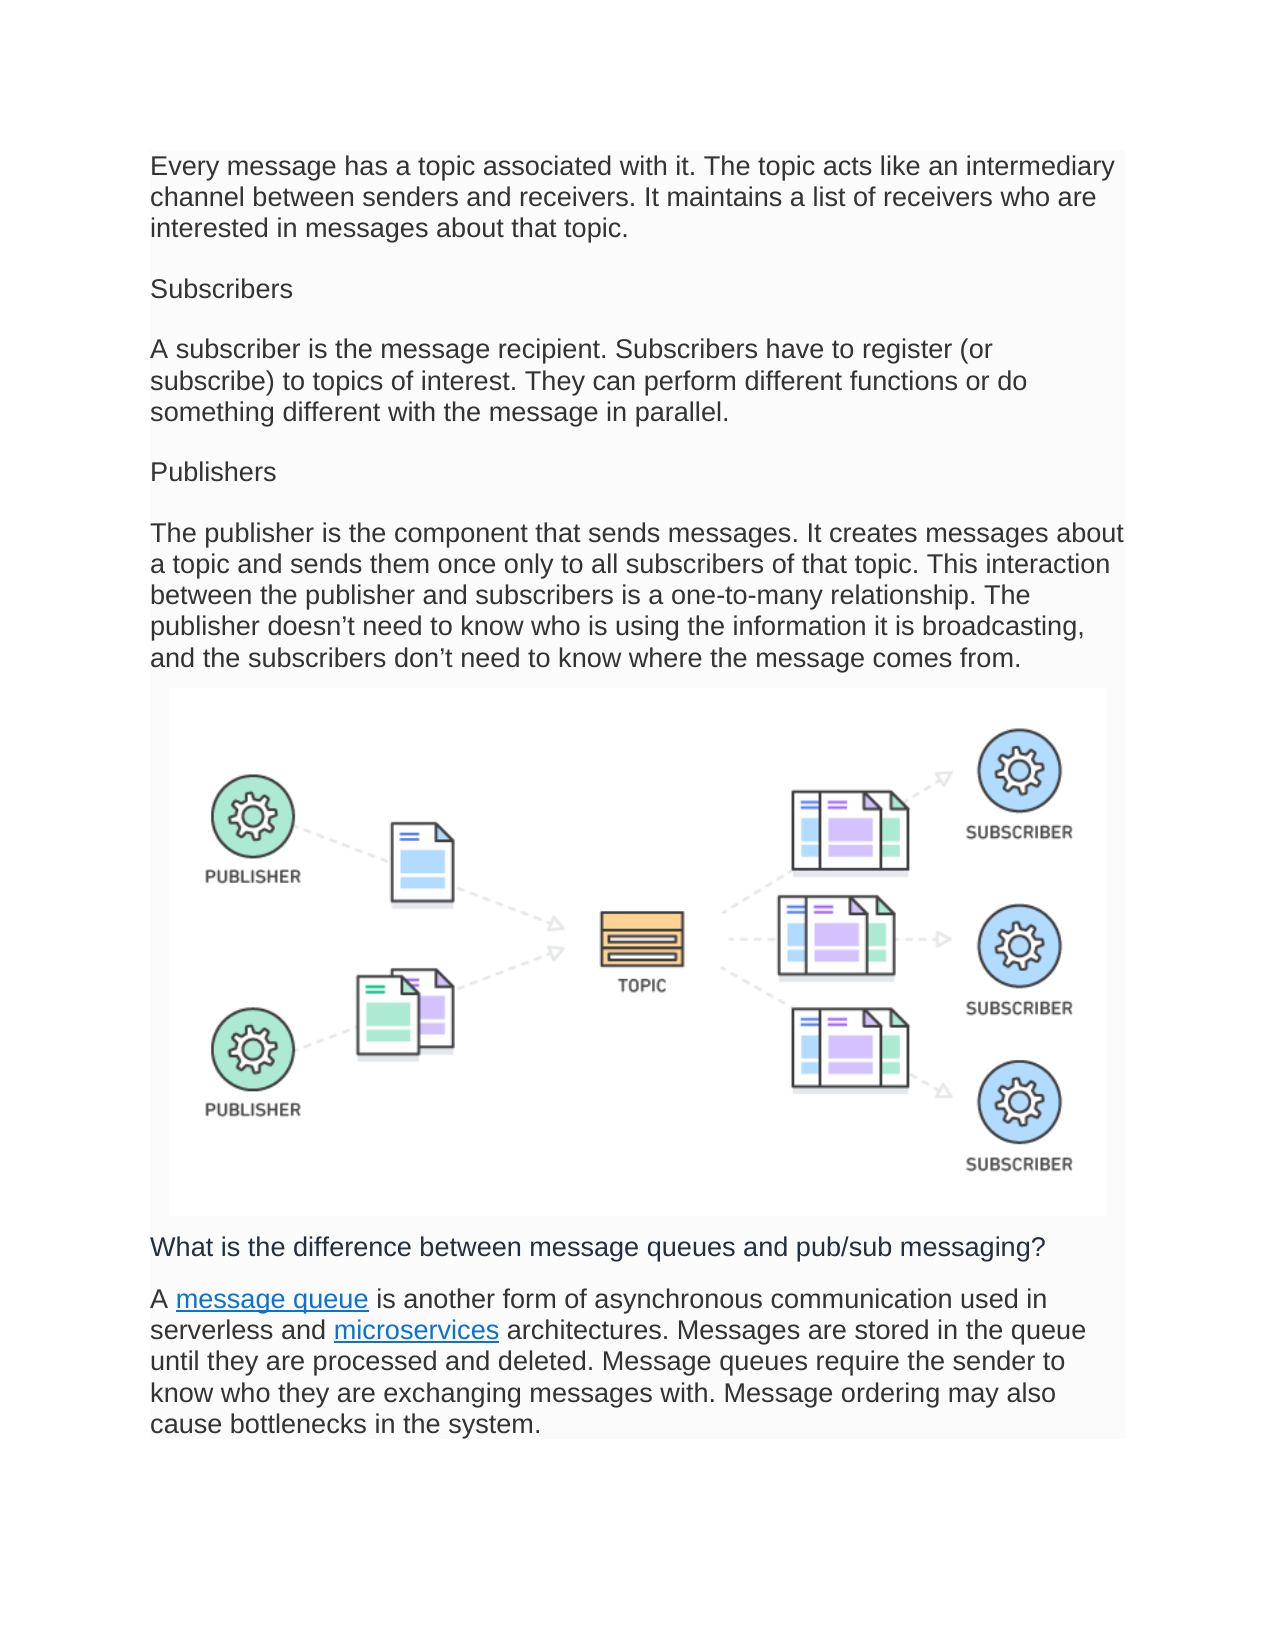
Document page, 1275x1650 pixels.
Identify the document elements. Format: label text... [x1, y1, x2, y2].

text Every message has a topic associated with it. The topic acts like an intermediary channel between senders and receivers. It maintains a list of receivers who are interested in messages about that topic. [150, 150, 1125, 244]
text Publishers [150, 456, 1125, 487]
text Subscribers [150, 273, 1125, 304]
text The publisher is the component that sends messages. It creates messages about a topic and sends them once only to all subscribers of that topic. This interaction between the publisher and subscribers is a one-to-many relationship. The publisher doesn’t need to know who is using the information it is broadcasting, and the subscribers don’t need to know where the message comes from. [150, 517, 1125, 673]
text A subscriber is the message recipient. Subscribers have to register (or subscribe) to topics of interest. They can perform different functions or do something different with the message in parallel. [150, 333, 1125, 427]
text A message queue is another form of asynchronous communication used in serverless and microservices architectures. Messages are stored in the queue until they are processed and deleted. Message queues require the sender to know who they are exchanging messages with. Message ordering may also cause bottlenecks in the system. [150, 1283, 1125, 1439]
picture [168, 688, 1107, 1216]
subtitle What is the difference between message queues and pub/sub messaging? [150, 1231, 1125, 1262]
